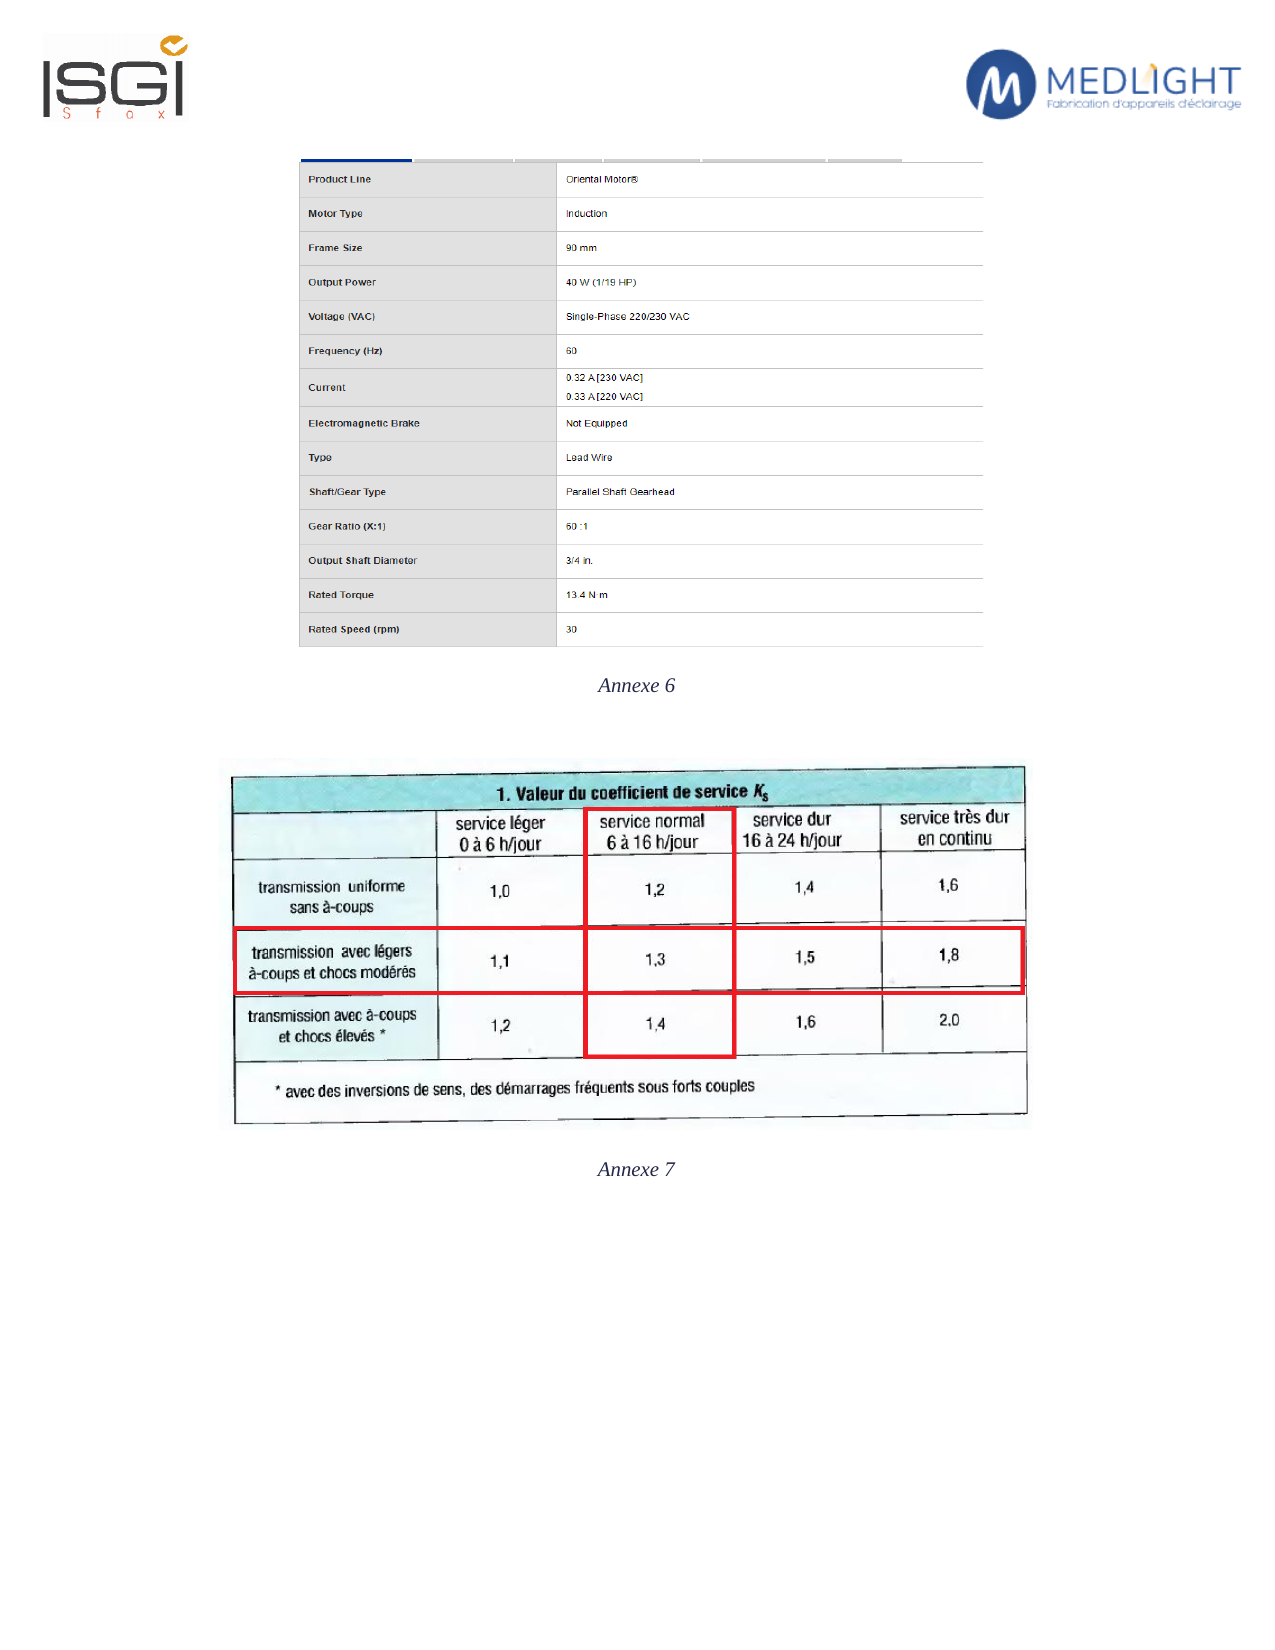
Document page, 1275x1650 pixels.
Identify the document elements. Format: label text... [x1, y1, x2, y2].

picture [218, 758, 1033, 1130]
picture [291, 159, 984, 647]
picture [959, 31, 1250, 126]
picture [42, 31, 189, 127]
